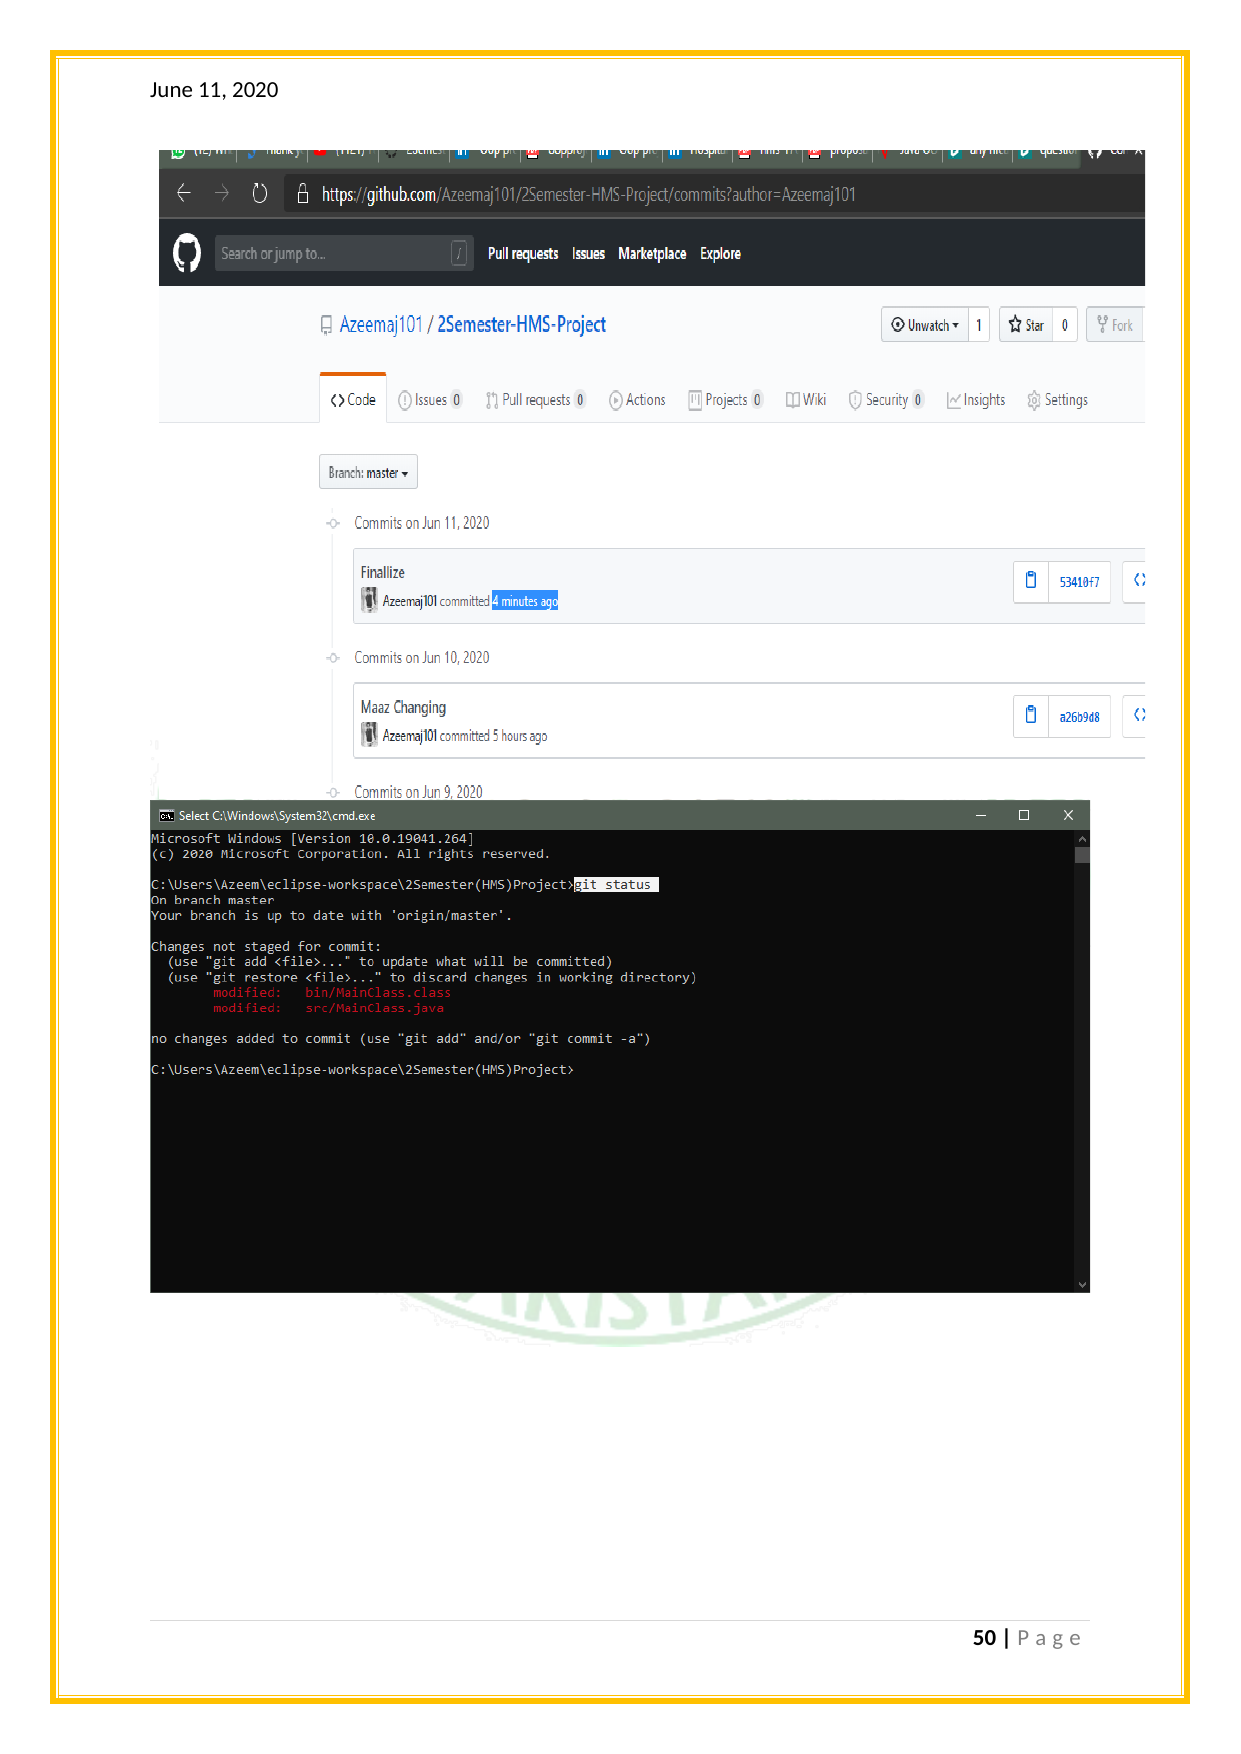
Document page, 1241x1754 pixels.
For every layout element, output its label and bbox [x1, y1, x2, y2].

picture [150, 800, 1091, 1293]
picture [159, 150, 1146, 799]
